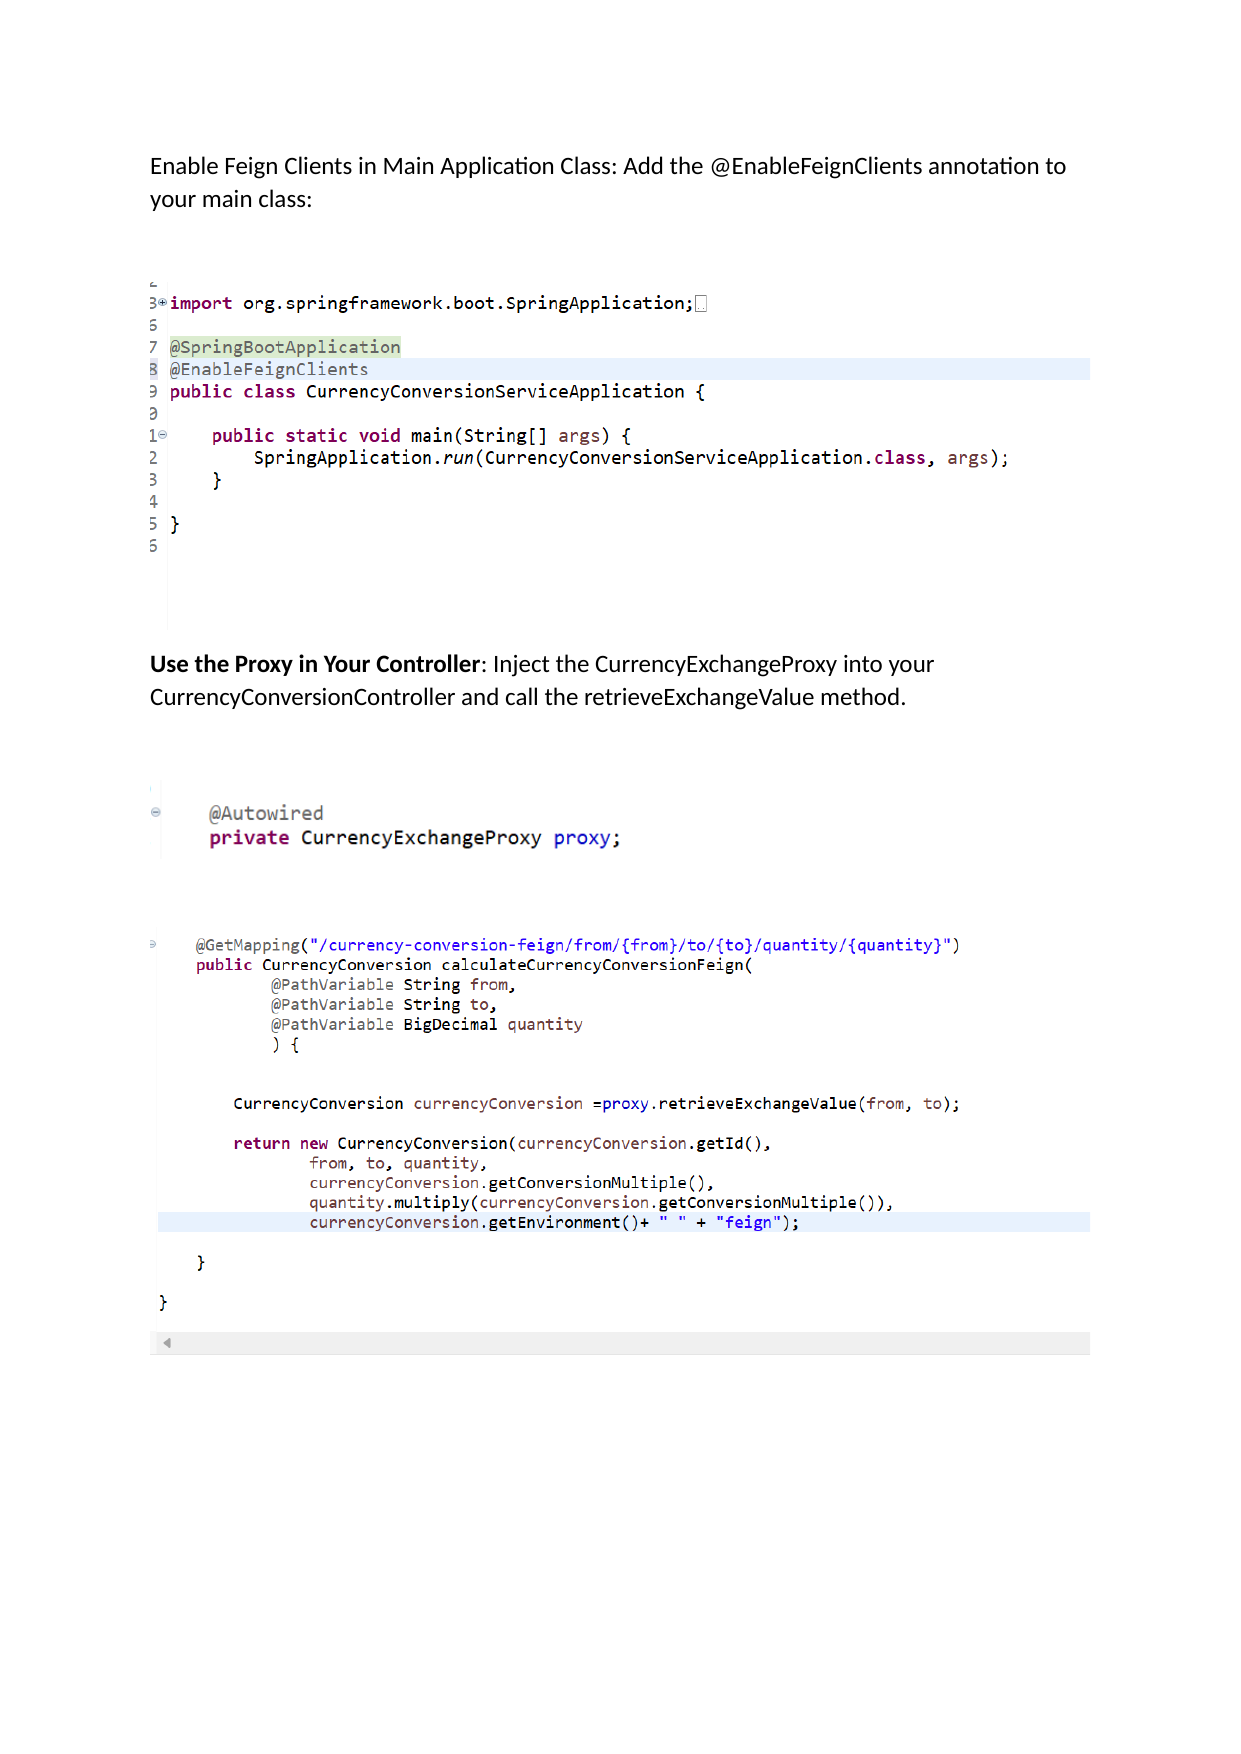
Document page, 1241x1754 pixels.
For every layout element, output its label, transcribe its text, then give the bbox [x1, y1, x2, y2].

picture [150, 780, 977, 859]
picture [150, 927, 1091, 1355]
text Enable Feign Clients in Main Application Class: Add the @EnableFeignClients annotation to your main class: [150, 150, 1090, 213]
picture [150, 282, 1091, 630]
text Use the Proxy in Your Controller: Inject the CurrencyExchangeProxy into your CurrencyConversionController and call the retrieveExchangeValue method. [150, 648, 1090, 712]
